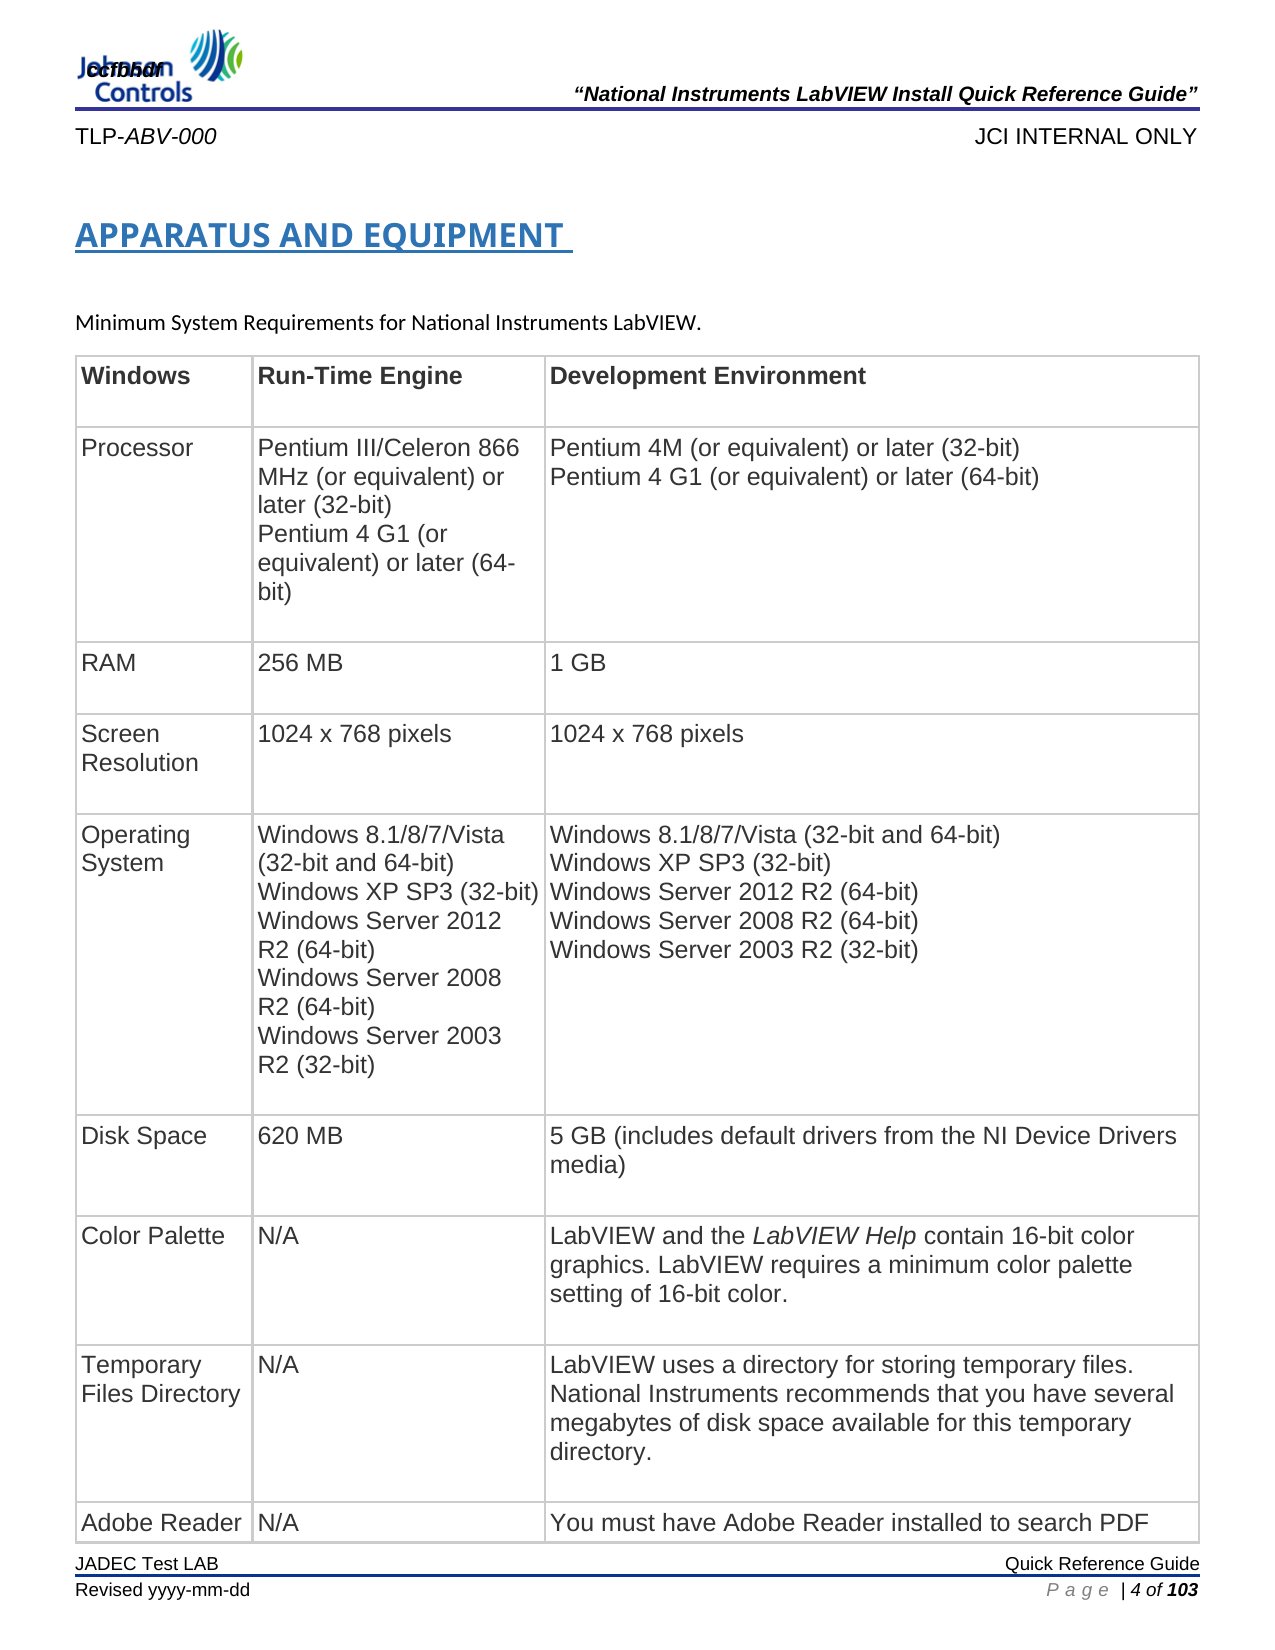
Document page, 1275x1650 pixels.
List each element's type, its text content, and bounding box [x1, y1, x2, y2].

table_header Run-Time Engine [254, 357, 544, 426]
table_cell Pentium III/Celeron 866 MHz (or equivalent) or later (32-bit) Pentium 4 G1 (or equivalent) or later (64-bit) [254, 428, 544, 641]
picture [76, 26, 246, 105]
table_cell LabVIEW and the LabVIEW Help contain 16-bit color graphics. LabVIEW requires a minimum color palette setting of 16-bit color. [546, 1217, 1198, 1343]
table_cell Disk Space [77, 1116, 251, 1214]
table_cell N/A [254, 1217, 544, 1343]
table_header Development Environment [546, 357, 1198, 426]
table_cell N/A [254, 1346, 544, 1501]
table_cell Processor [77, 428, 251, 641]
table_cell 1 GB [546, 643, 1198, 713]
table_cell 620 MB [254, 1116, 544, 1214]
table_cell RAM [77, 643, 251, 713]
table_cell Operating System [77, 815, 251, 1114]
table_cell Adobe Reader [77, 1503, 251, 1541]
table_cell Screen Resolution [77, 715, 251, 813]
table_cell Windows 8.1/8/7/Vista (32-bit and 64-bit) Windows XP SP3 (32-bit) Windows Server 2012 R2 (64-bit) Windows Server 2008 R2 (64-bit) Windows Server 2003 R2 (32-bit) [546, 815, 1198, 1114]
text Minimum System Requirements for National Instruments LabVIEW. [75, 308, 1200, 336]
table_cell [546, 1503, 1198, 1541]
table_cell 1024 x 768 pixels [546, 715, 1198, 813]
subtitle APPARATUS AND EQUIPMENT [75, 212, 1200, 257]
table_cell Color Palette [77, 1217, 251, 1343]
table_header Windows [77, 357, 251, 426]
table_cell Windows 8.1/8/7/Vista (32-bit and 64-bit) Windows XP SP3 (32-bit) Windows Server 2012 R2 (64-bit) Windows Server 2008 R2 (64-bit) Windows Server 2003 R2 (32-bit) [254, 815, 544, 1114]
table_cell N/A [254, 1503, 544, 1541]
table_cell 256 MB [254, 643, 544, 713]
table_cell 5 GB (includes default drivers from the NI Device Drivers media) [546, 1116, 1198, 1214]
table_cell Pentium 4M (or equivalent) or later (32-bit) Pentium 4 G1 (or equivalent) or later (64-bit) [546, 428, 1198, 641]
table_cell Temporary Files Directory [77, 1346, 251, 1501]
table_cell 1024 x 768 pixels [254, 715, 544, 813]
table_cell LabVIEW uses a directory for storing temporary files. National Instruments recommends that you have several megabytes of disk space available for this temporary directory. [546, 1346, 1198, 1501]
